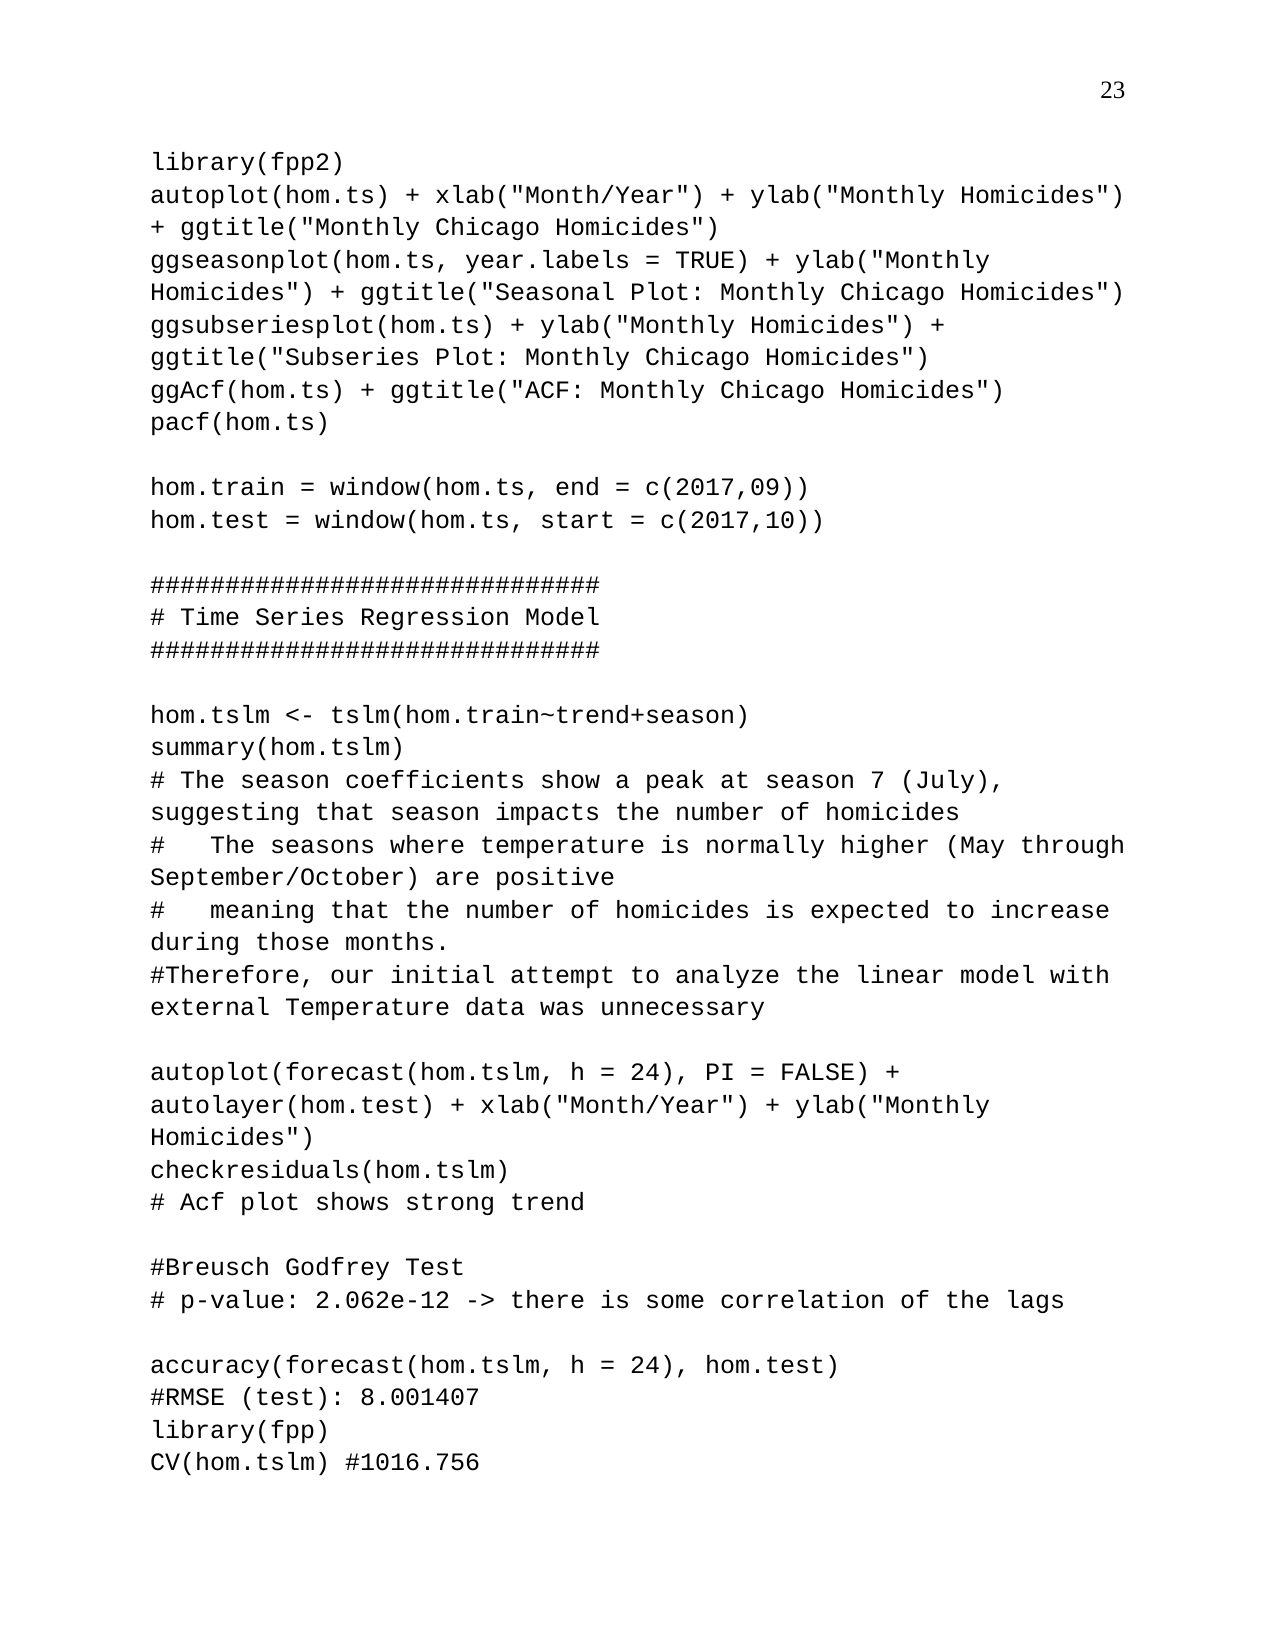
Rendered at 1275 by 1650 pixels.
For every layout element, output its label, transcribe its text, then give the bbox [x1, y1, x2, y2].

text library(fpp2) [150, 150, 1125, 178]
text CV(hom.tslm) #1016.756 [150, 1450, 1125, 1478]
text ggAcf(hom.ts) + ggtitle("ACF: Monthly Chicago Homicides") [150, 377, 1125, 406]
text ggseasonplot(hom.ts, year.labels = TRUE) + ylab("Monthly Homicides") + ggtitle("Seasonal Plot: Monthly Chicago Homicides") [150, 247, 1125, 308]
text ggsubseriesplot(hom.ts) + ylab("Monthly Homicides") + ggtitle("Subseries Plot: Monthly Chicago Homicides") [150, 312, 1125, 373]
text # Time Series Regression Model [150, 605, 1125, 633]
text # meaning that the number of homicides is expected to increase during those months. [150, 897, 1125, 958]
text pacf(hom.ts) [150, 410, 1125, 438]
text autoplot(hom.ts) + xlab("Month/Year") + ylab("Monthly Homicides") + ggtitle("Monthly Chicago Homicides") [150, 182, 1125, 243]
text hom.train = window(hom.ts, end = c(2017,09)) [150, 475, 1125, 503]
text #Breusch Godfrey Test [150, 1255, 1125, 1283]
text library(fpp) [150, 1417, 1125, 1446]
text ############################## [150, 637, 1125, 666]
text # Acf plot shows strong trend [150, 1190, 1125, 1218]
text autoplot(forecast(hom.tslm, h = 24), PI = FALSE) + autolayer(hom.test) + xlab("Month/Year") + ylab("Monthly Homicides") [150, 1060, 1125, 1153]
text accuracy(forecast(hom.tslm, h = 24), hom.test) [150, 1352, 1125, 1381]
text #Therefore, our initial attempt to analyze the linear model with external Temperature data was unnecessary [150, 962, 1125, 1023]
text summary(hom.tslm) [150, 735, 1125, 763]
text ############################## [150, 572, 1125, 601]
text hom.tslm <- tslm(hom.train~trend+season) [150, 702, 1125, 731]
text # p-value: 2.062e-12 -> there is some correlation of the lags [150, 1287, 1125, 1316]
text #RMSE (test): 8.001407 [150, 1385, 1125, 1413]
text # The season coefficients show a peak at season 7 (July), suggesting that season impacts the number of homicides [150, 767, 1125, 828]
text # The seasons where temperature is normally higher (May through September/October) are positive [150, 832, 1125, 893]
text hom.test = window(hom.ts, start = c(2017,10)) [150, 507, 1125, 536]
text checkresiduals(hom.tslm) [150, 1157, 1125, 1186]
